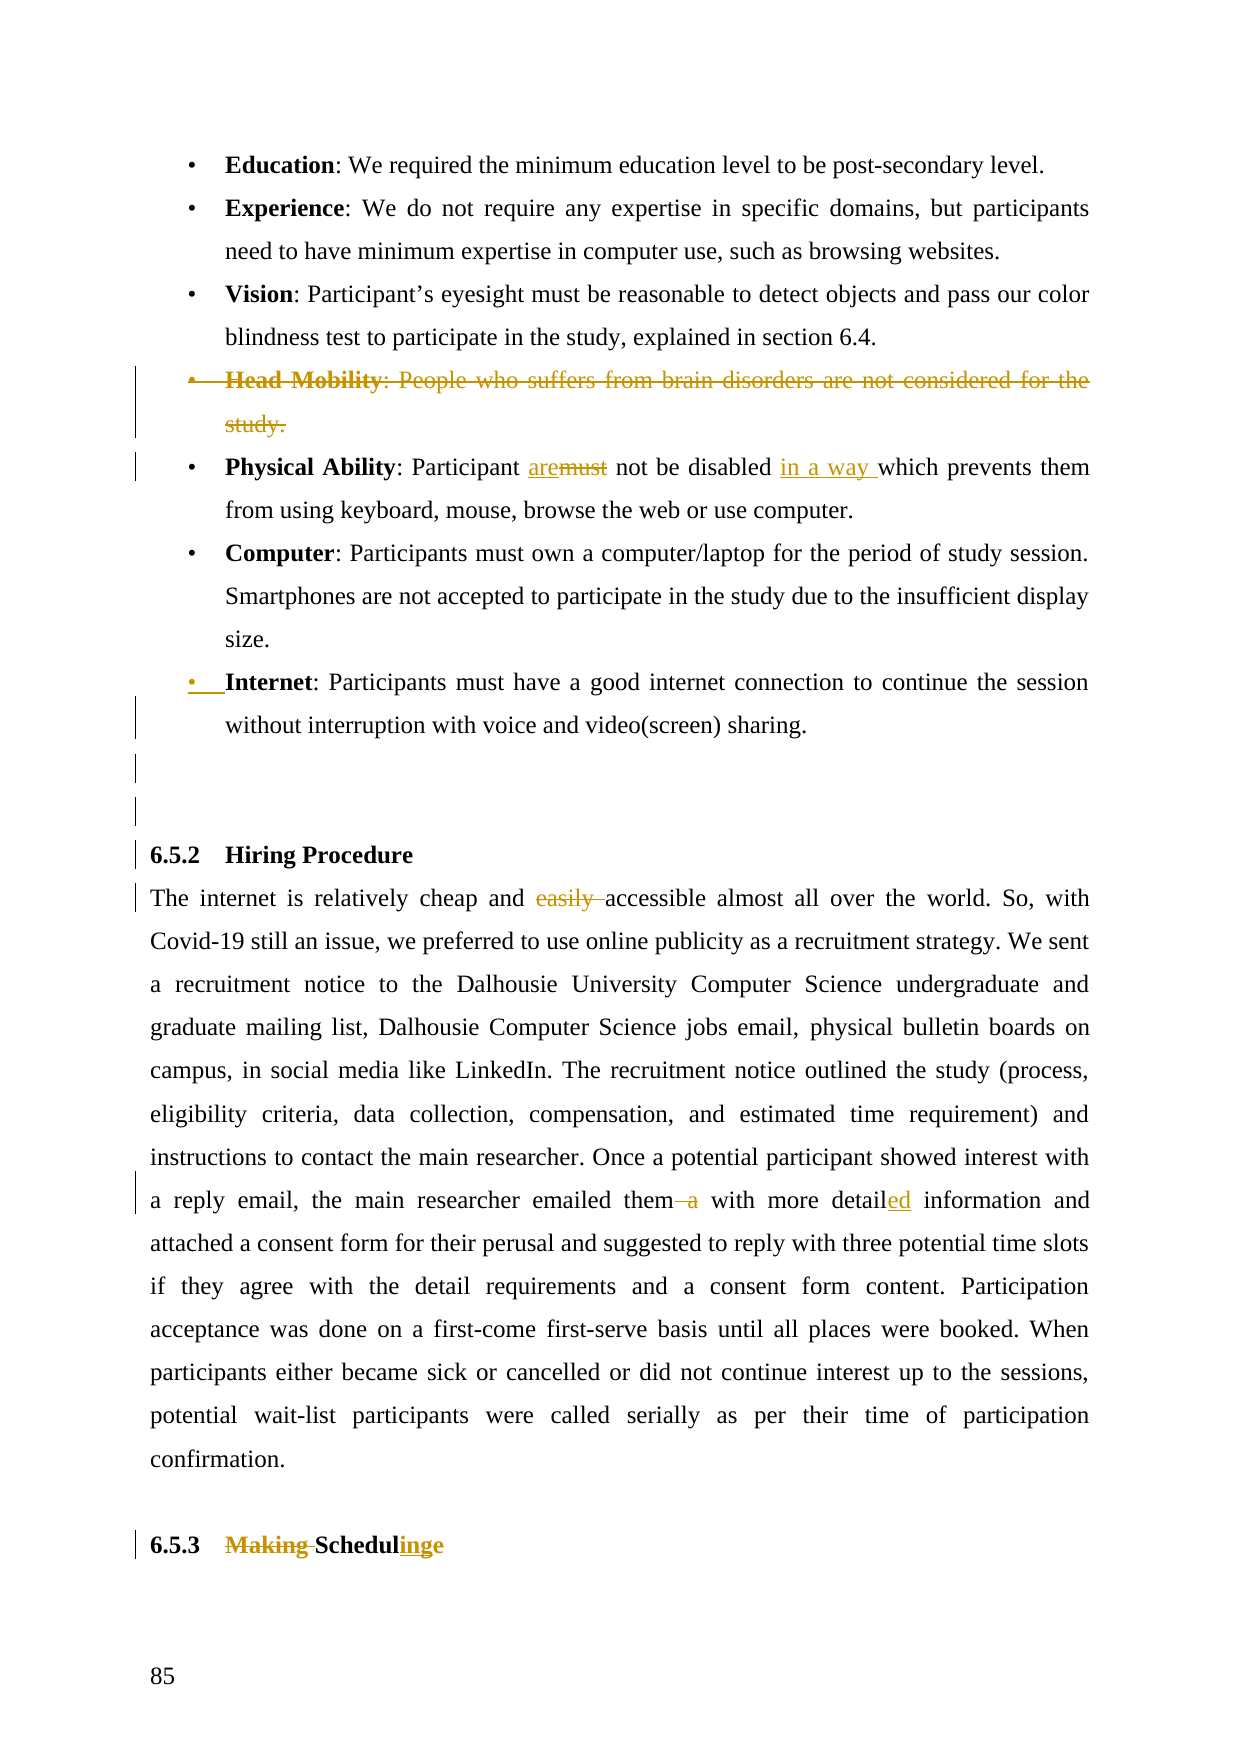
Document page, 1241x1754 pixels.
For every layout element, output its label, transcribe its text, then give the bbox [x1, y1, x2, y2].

list Education: We required the minimum education level to be post-secondary level. [187, 150, 1090, 179]
list Vision: Participant’s eyesight must be reasonable to detect objects and pass our color blindness test to participate in the study, explained in section 6.4. [187, 279, 1090, 351]
list Computer: Participants must own a computer/laptop for the period of study session. Smartphones are not accepted to participate in the study due to the insufficient display size. [187, 538, 1090, 653]
text 6.5.2 Hiring Procedure [150, 840, 1090, 869]
list Experience: We do not require any expertise in specific domains, but participants need to have minimum expertise in computer use, such as browsing websites. [187, 193, 1090, 265]
list Internet: Participants must have a good internet connection to continue the session without interruption with voice and video(screen) sharing. [187, 667, 1090, 739]
list Physical Ability: Participant not be disabled which prevents them from using keyboard, mouse, browse the web or use computer. [187, 452, 1090, 524]
text The internet is relatively cheap and accessible almost all over the world. So, with Covid-19 still an issue, we preferred to use online publicity as a recruitment strategy. We sent a recruitment notice to the Dalhousie University Computer Science undergraduate and graduate mailing list, Dalhousie Computer Science jobs email, physical bulletin boards on campus, in social media like LinkedIn. The recruitment notice outlined the study (process, eligibility criteria, data collection, compensation, and estimated time requirement) and instructions to contact the main researcher. Once a potential participant showed interest with a reply email, the main researcher emailed them with more detail information and attached a consent form for their perusal and suggested to reply with three potential time slots if they agree with the detail requirements and a consent form content. Participation acceptance was done on a first-come first-serve basis until all places were booked. When participants either became sick or cancelled or did not continue interest up to the sessions, potential wait-list participants were called serially as per their time of participation confirmation. [150, 883, 1090, 1472]
text 6.5.3 Schedul [150, 1530, 1090, 1559]
